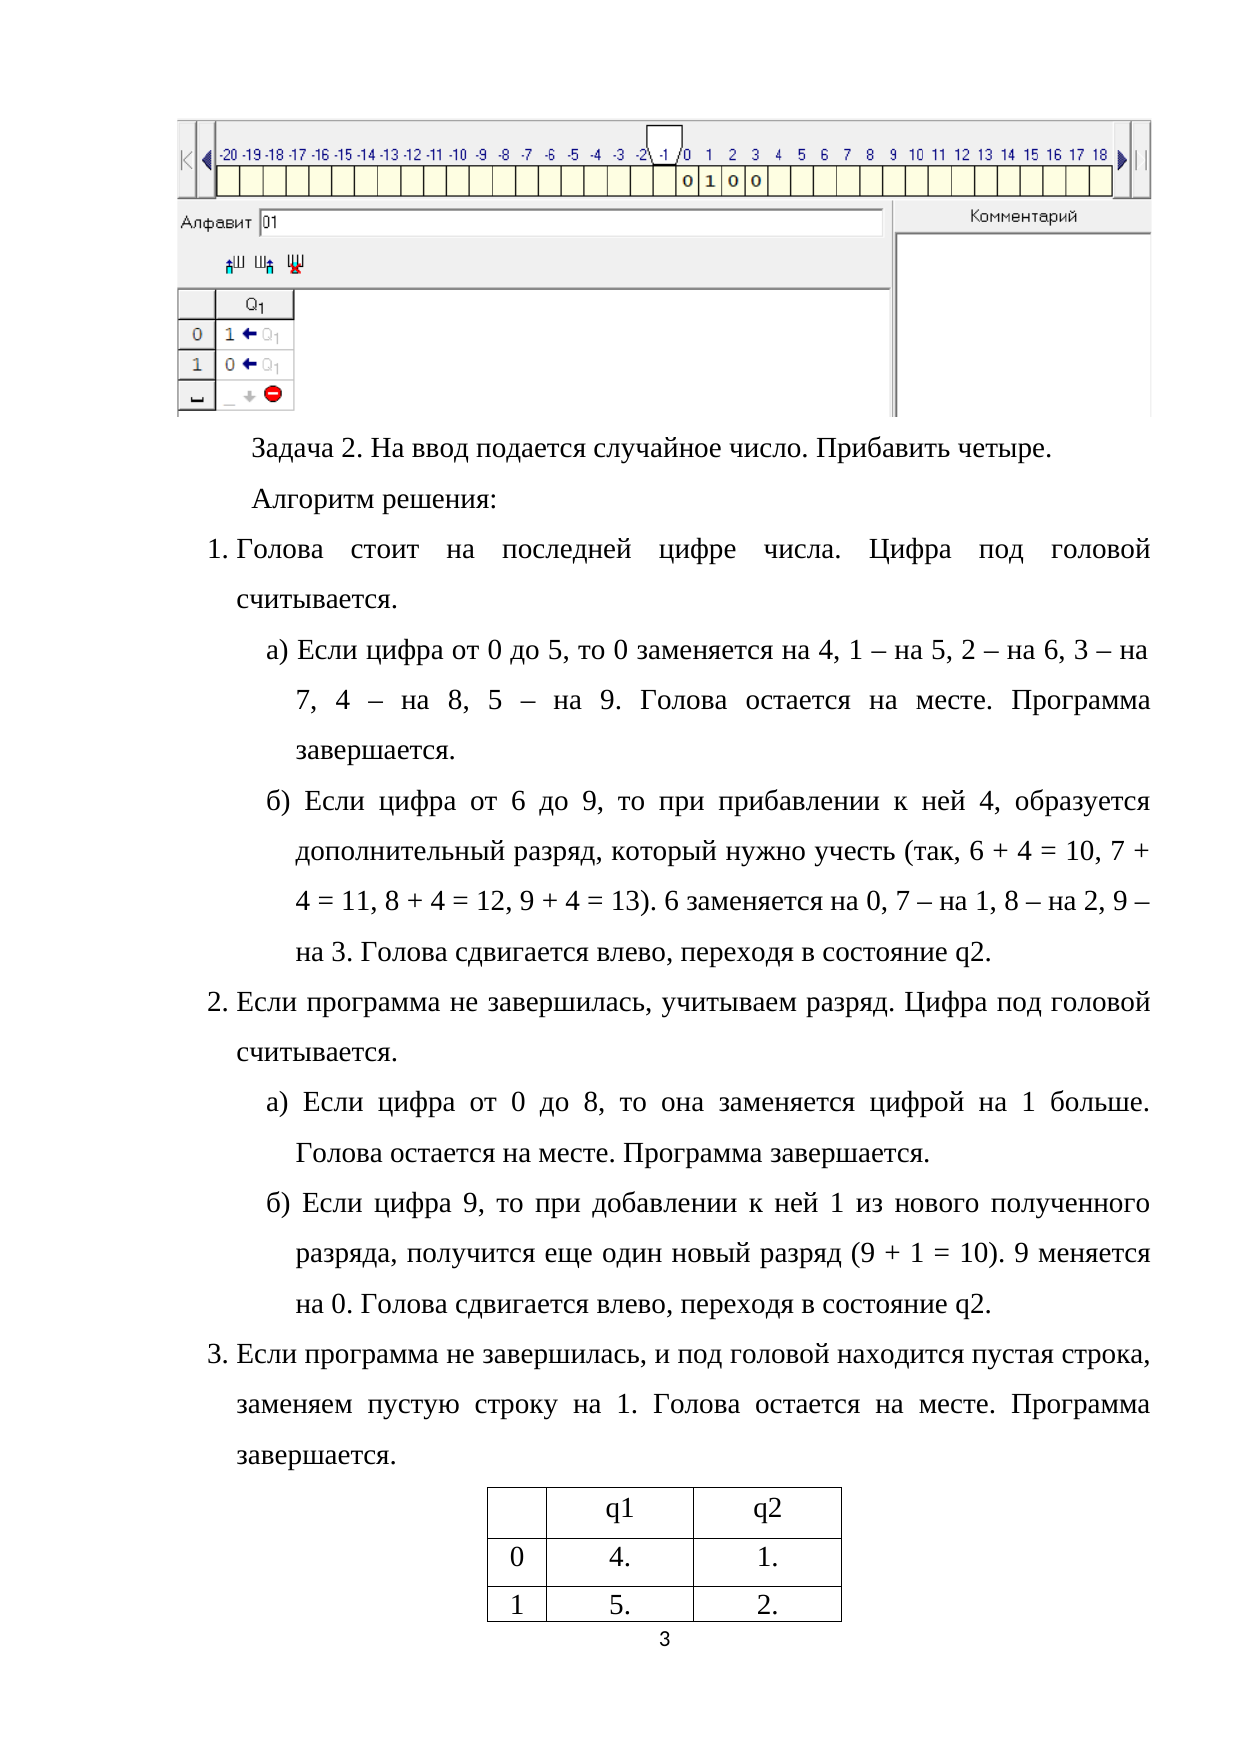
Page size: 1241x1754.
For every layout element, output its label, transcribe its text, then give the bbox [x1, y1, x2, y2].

table_cell 0 [488, 1539, 546, 1586]
table_cell 5. [547, 1587, 693, 1621]
text Задача 2. На ввод подается случайное число. Прибавить четыре. [177, 431, 1152, 464]
table_cell 1 [488, 1587, 546, 1621]
list а) Если цифра от 0 до 8, то она заменяется цифрой на 1 больше. Голова остается на месте. Программа завершается. [266, 1084, 1152, 1168]
table_header q1 [547, 1488, 693, 1538]
table_header q2 [694, 1488, 841, 1538]
list Голова стоит на последней цифре числа. Цифра под головой считывается. [207, 531, 1152, 615]
text б) Если цифра от 6 до 9, то при прибавлении к ней 4, образуется дополнительный разряд, который нужно учесть (так, 6 + 4 = 10, 7 + 4 = 11, 8 + 4 = 12, 9 + 4 = 13). 6 заменяется на 0, 7 – на 1, 8 – на 2, 9 – на 3. Голова сдвигается влево, переходя в состояние q2. [266, 783, 1152, 967]
table_cell 1. [694, 1539, 841, 1586]
list б) Если цифра 9, то при добавлении к ней 1 из нового полученного разряда, получится еще один новый разряд (9 + 1 = 10). 9 меняется на 0. Голова сдвигается влево, переходя в состояние q2. [266, 1185, 1152, 1319]
list Если программа не завершилась, учитываем разряд. Цифра под головой считывается. [207, 984, 1152, 1068]
text Алгоритм решения: [177, 481, 1152, 514]
table_cell 2. [694, 1587, 841, 1621]
picture [177, 118, 1152, 417]
table_header [488, 1488, 546, 1538]
text а) Если цифра от 0 до 5, то 0 заменяется на 4, 1 – на 5, 2 – на 6, 3 – на 7, 4 – на 8, 5 – на 9. Голова остается на месте. Программа завершается. [266, 632, 1152, 766]
table_cell 4. [547, 1539, 693, 1586]
list Если программа не завершилась, и под головой находится пустая строка, заменяем пустую строку на 1. Голова остается на месте. Программа завершается. [207, 1336, 1152, 1470]
